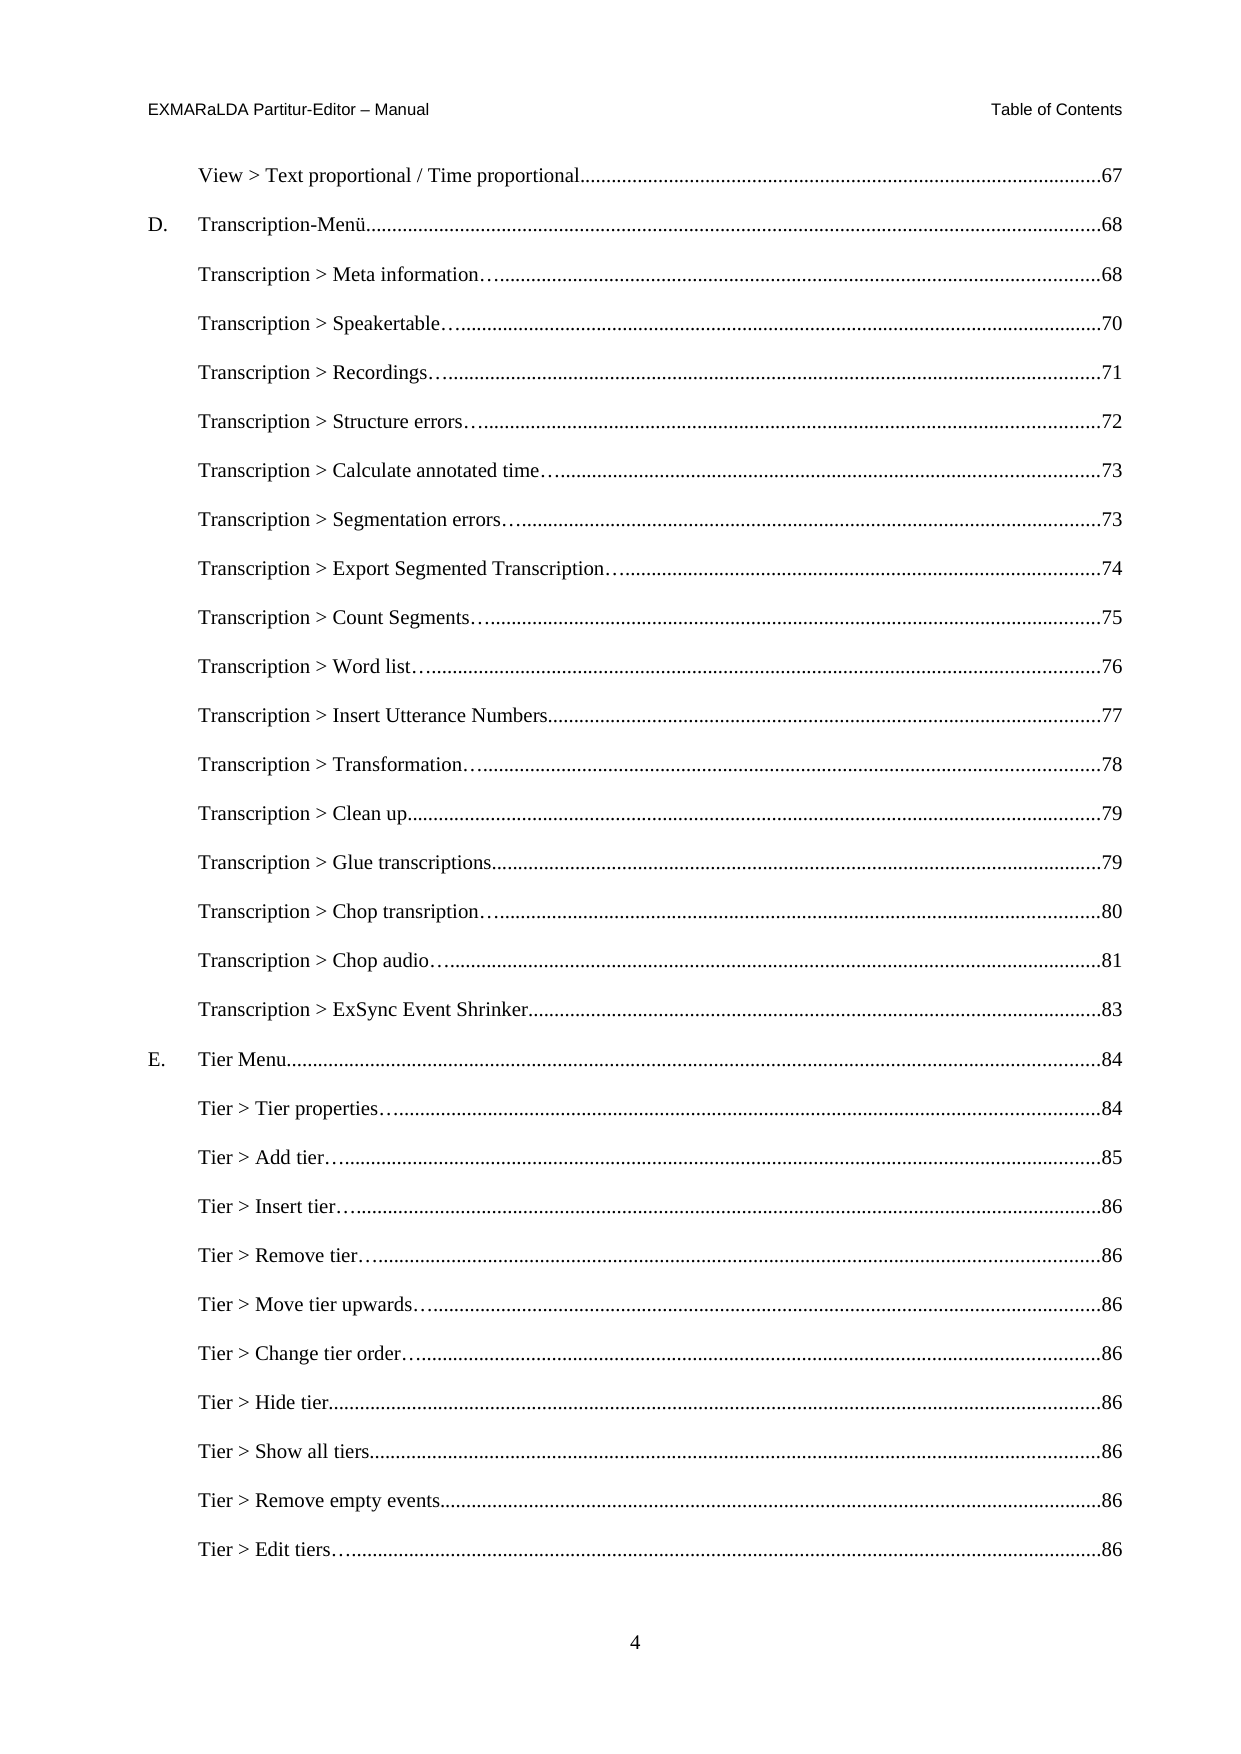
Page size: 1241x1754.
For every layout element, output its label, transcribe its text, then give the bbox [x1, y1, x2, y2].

text Transcription > Export Segmented Transcription… 74 [198, 556, 1122, 580]
text Transcription > Structure errors… 72 [198, 409, 1122, 433]
text Tier > Insert tier… 86 [198, 1194, 1122, 1218]
text Transcription > Calculate annotated time… 73 [198, 458, 1122, 482]
text Transcription > Segmentation errors… 73 [198, 507, 1122, 531]
text Transcription > Count Segments… 75 [198, 605, 1122, 629]
text Tier > Edit tiers… 86 [198, 1537, 1122, 1561]
text E. Tier Menu 84 [148, 1046, 1122, 1071]
text Tier > Show all tiers 86 [198, 1439, 1122, 1463]
text Transcription > Transformation… 78 [198, 752, 1122, 776]
text Transcription > Glue transcriptions... 79 [198, 850, 1122, 874]
text Transcription > Clean up... 79 [198, 801, 1122, 825]
text Transcription > Insert Utterance Numbers 77 [198, 703, 1122, 727]
text Tier > Remove tier… 86 [198, 1243, 1122, 1267]
text Transcription > Meta information… 68 [198, 261, 1122, 286]
text Tier > Remove empty events 86 [198, 1488, 1122, 1512]
text D. Transcription-Menü 68 [148, 212, 1122, 236]
text Transcription > Word list… 76 [198, 654, 1122, 678]
text Transcription > Chop audio… 81 [198, 948, 1122, 972]
text Transcription > Chop transription… 80 [198, 899, 1122, 923]
text Transcription > Recordings… 71 [198, 359, 1122, 384]
text Tier > Hide tier 86 [198, 1390, 1122, 1414]
text Tier > Move tier upwards… 86 [198, 1292, 1122, 1316]
text Tier > Tier properties… 84 [198, 1096, 1122, 1119]
text View > Text proportional / Time proportional 67 [198, 163, 1122, 187]
text Tier > Change tier order… 86 [198, 1341, 1122, 1365]
text Tier > Add tier… 85 [198, 1144, 1122, 1169]
text Transcription > ExSync Event Shrinker 83 [198, 997, 1122, 1021]
text Transcription > Speakertable… 70 [198, 311, 1122, 334]
